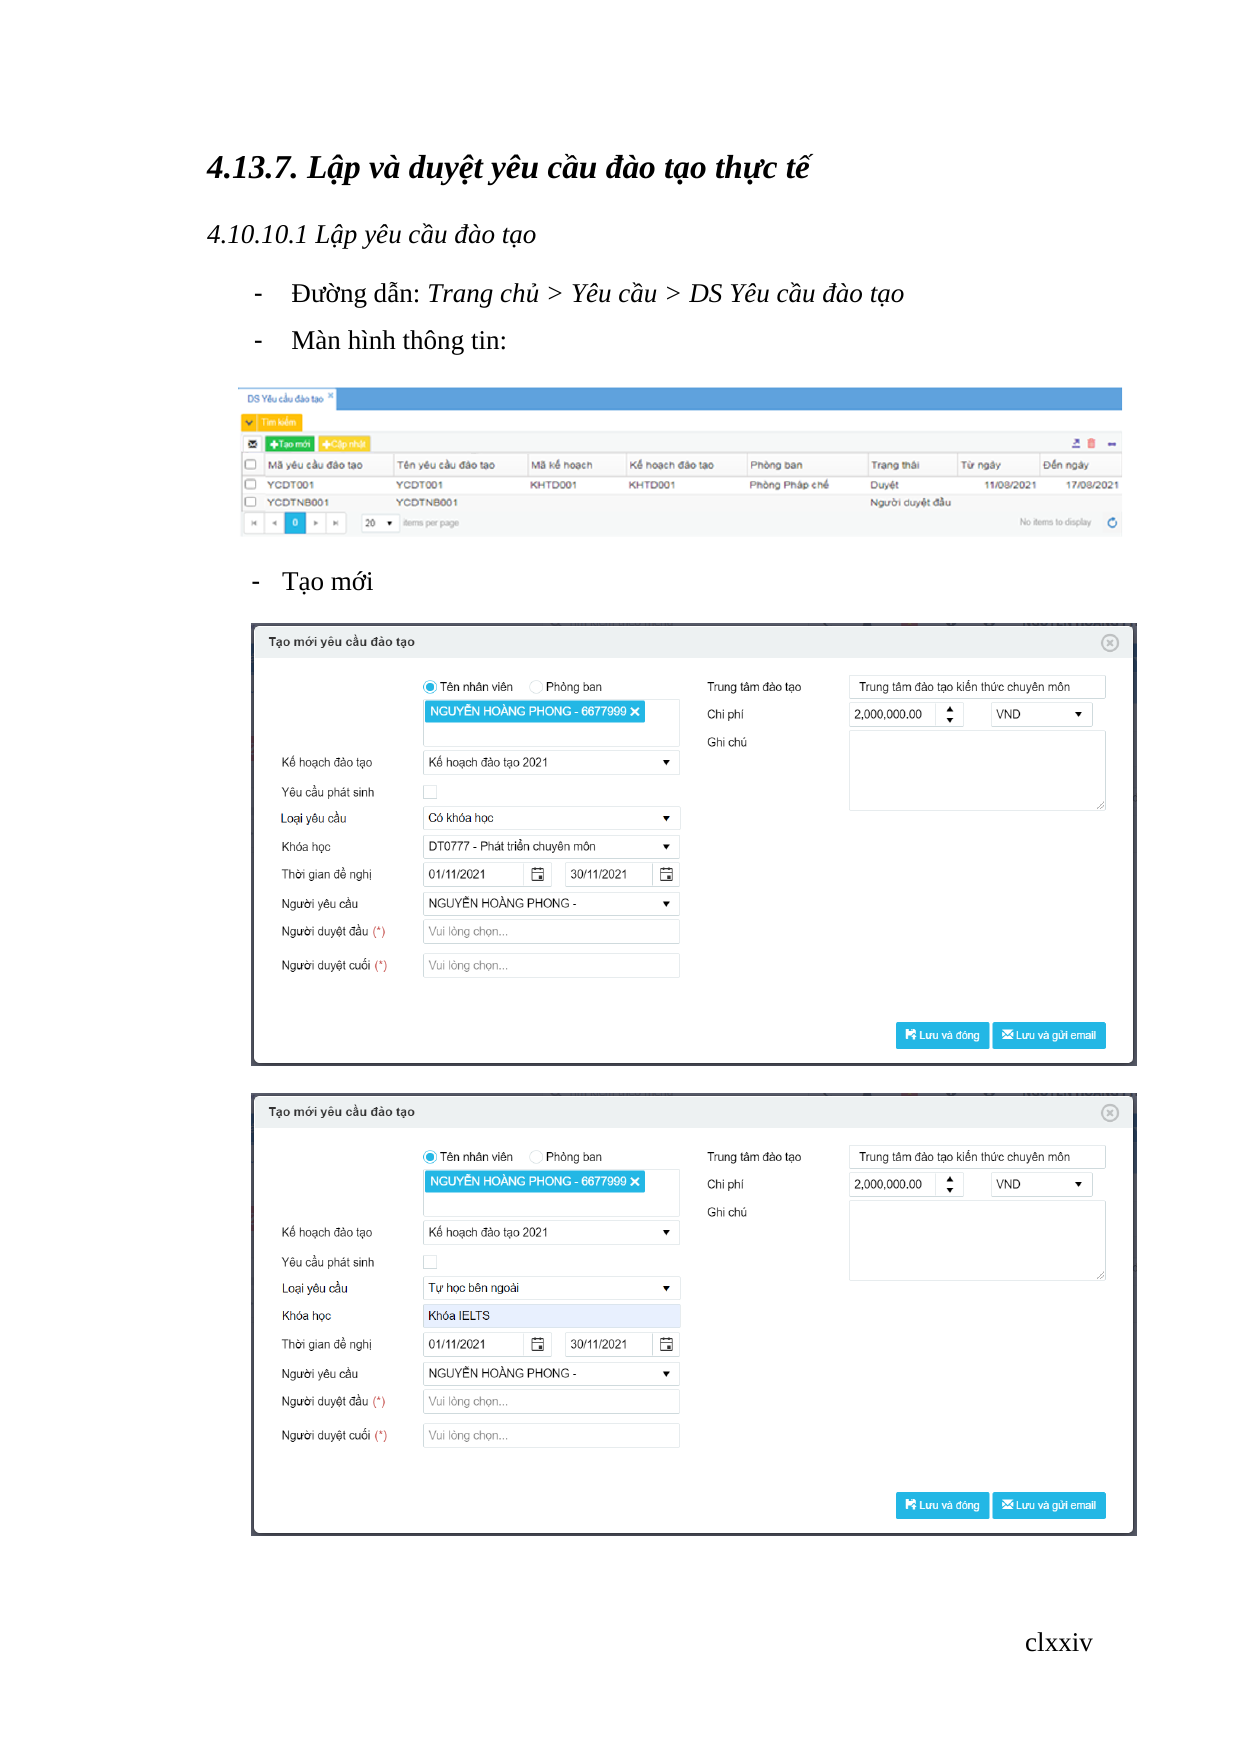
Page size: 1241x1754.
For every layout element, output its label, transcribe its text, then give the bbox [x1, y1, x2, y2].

picture [251, 623, 1137, 1066]
list Đường dẫn: Trang chủ > Yêu cầu > DS Yêu cầu đào tạo [254, 277, 1092, 308]
text 4.10.10.1 Lập yêu cầu đào tạo [207, 218, 1092, 249]
subtitle 4.13.7. Lập và duyệt yêu cầu đào tạo thực tế [207, 148, 1092, 186]
list Màn hình thông tin: [254, 324, 1092, 355]
list Tạo mới [244, 564, 1057, 596]
picture [236, 383, 1123, 537]
picture [251, 1093, 1137, 1536]
